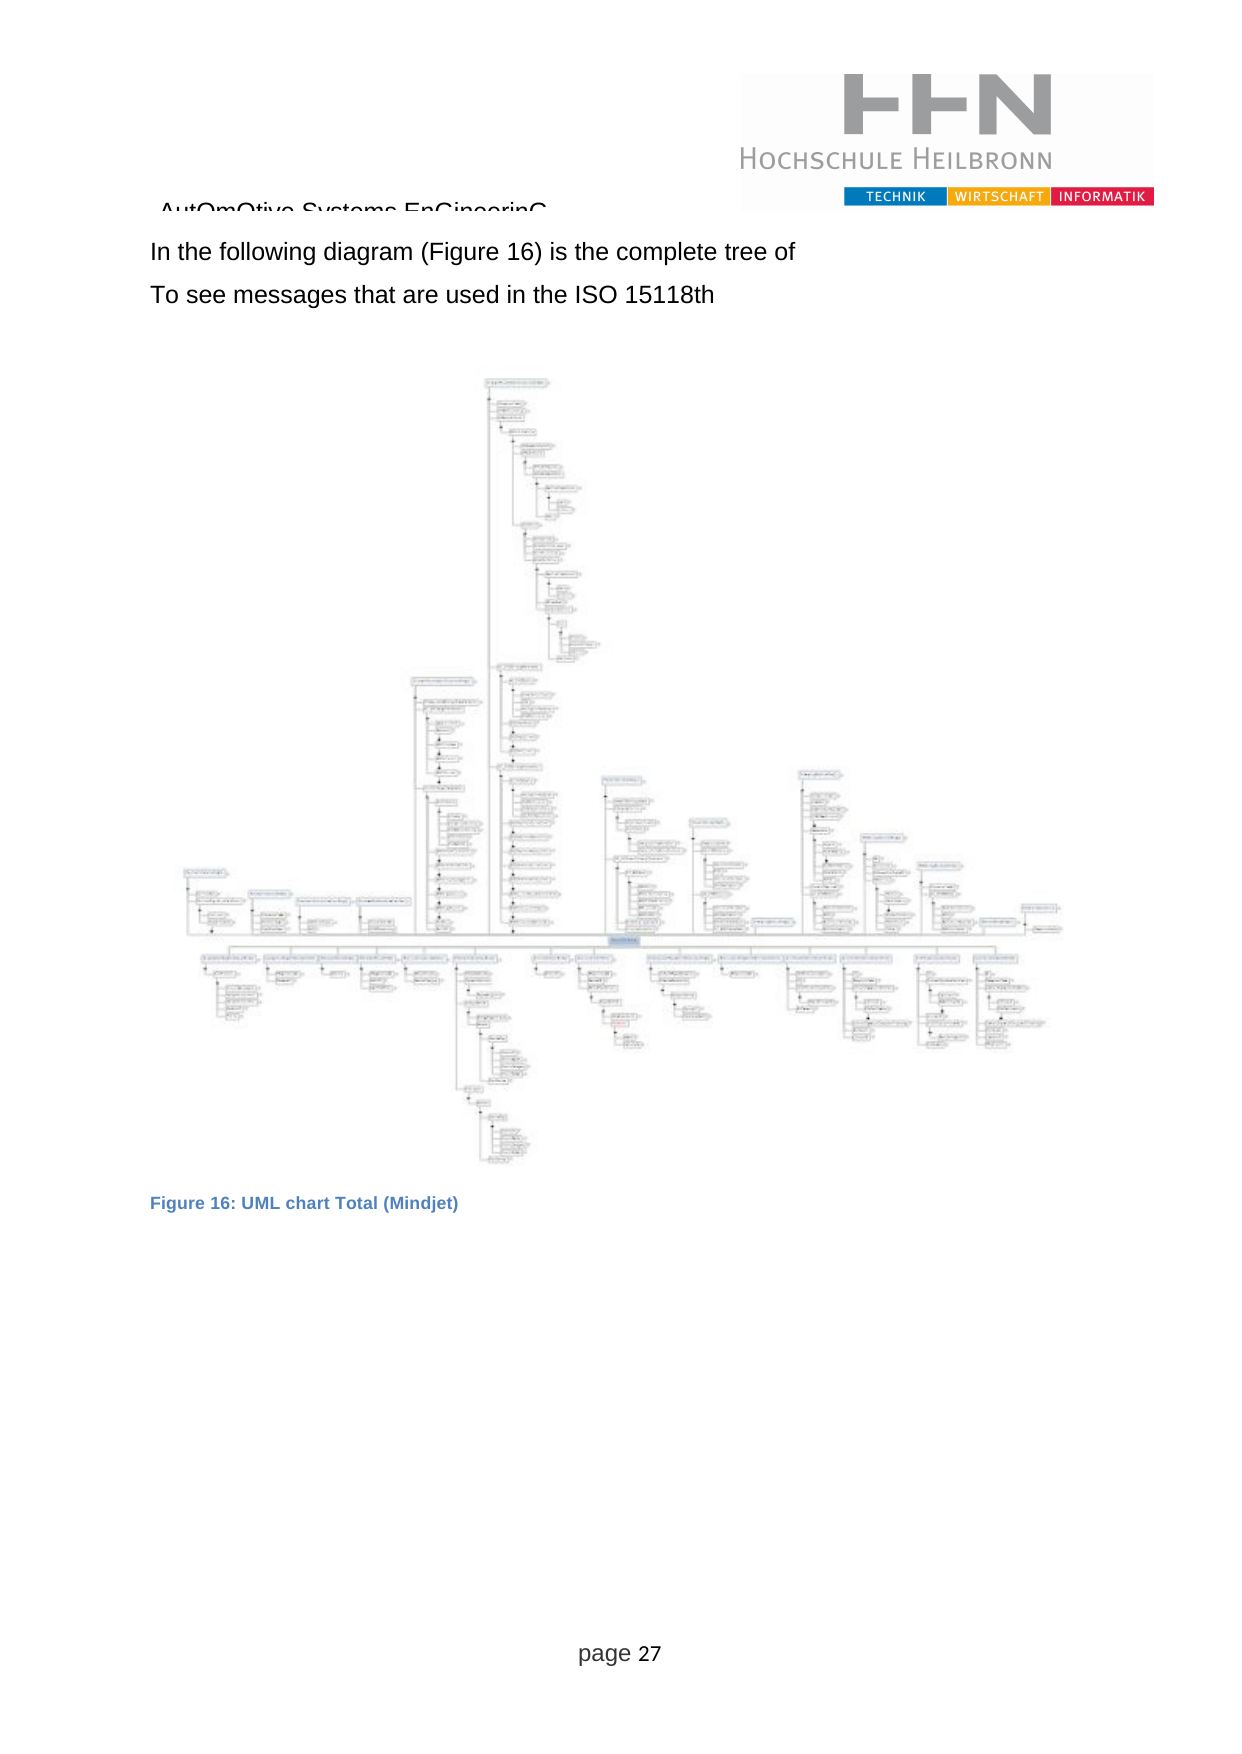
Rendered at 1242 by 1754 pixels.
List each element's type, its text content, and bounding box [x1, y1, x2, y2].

picture [741, 74, 1154, 211]
text In the following diagram (Figure 16) is the complete tree of [150, 236, 1169, 265]
picture [149, 366, 1081, 1179]
text Figure 16: UML chart Total (Mindjet) [150, 1193, 1169, 1213]
text To see messages that are used in the ISO 15118th [150, 280, 1169, 308]
